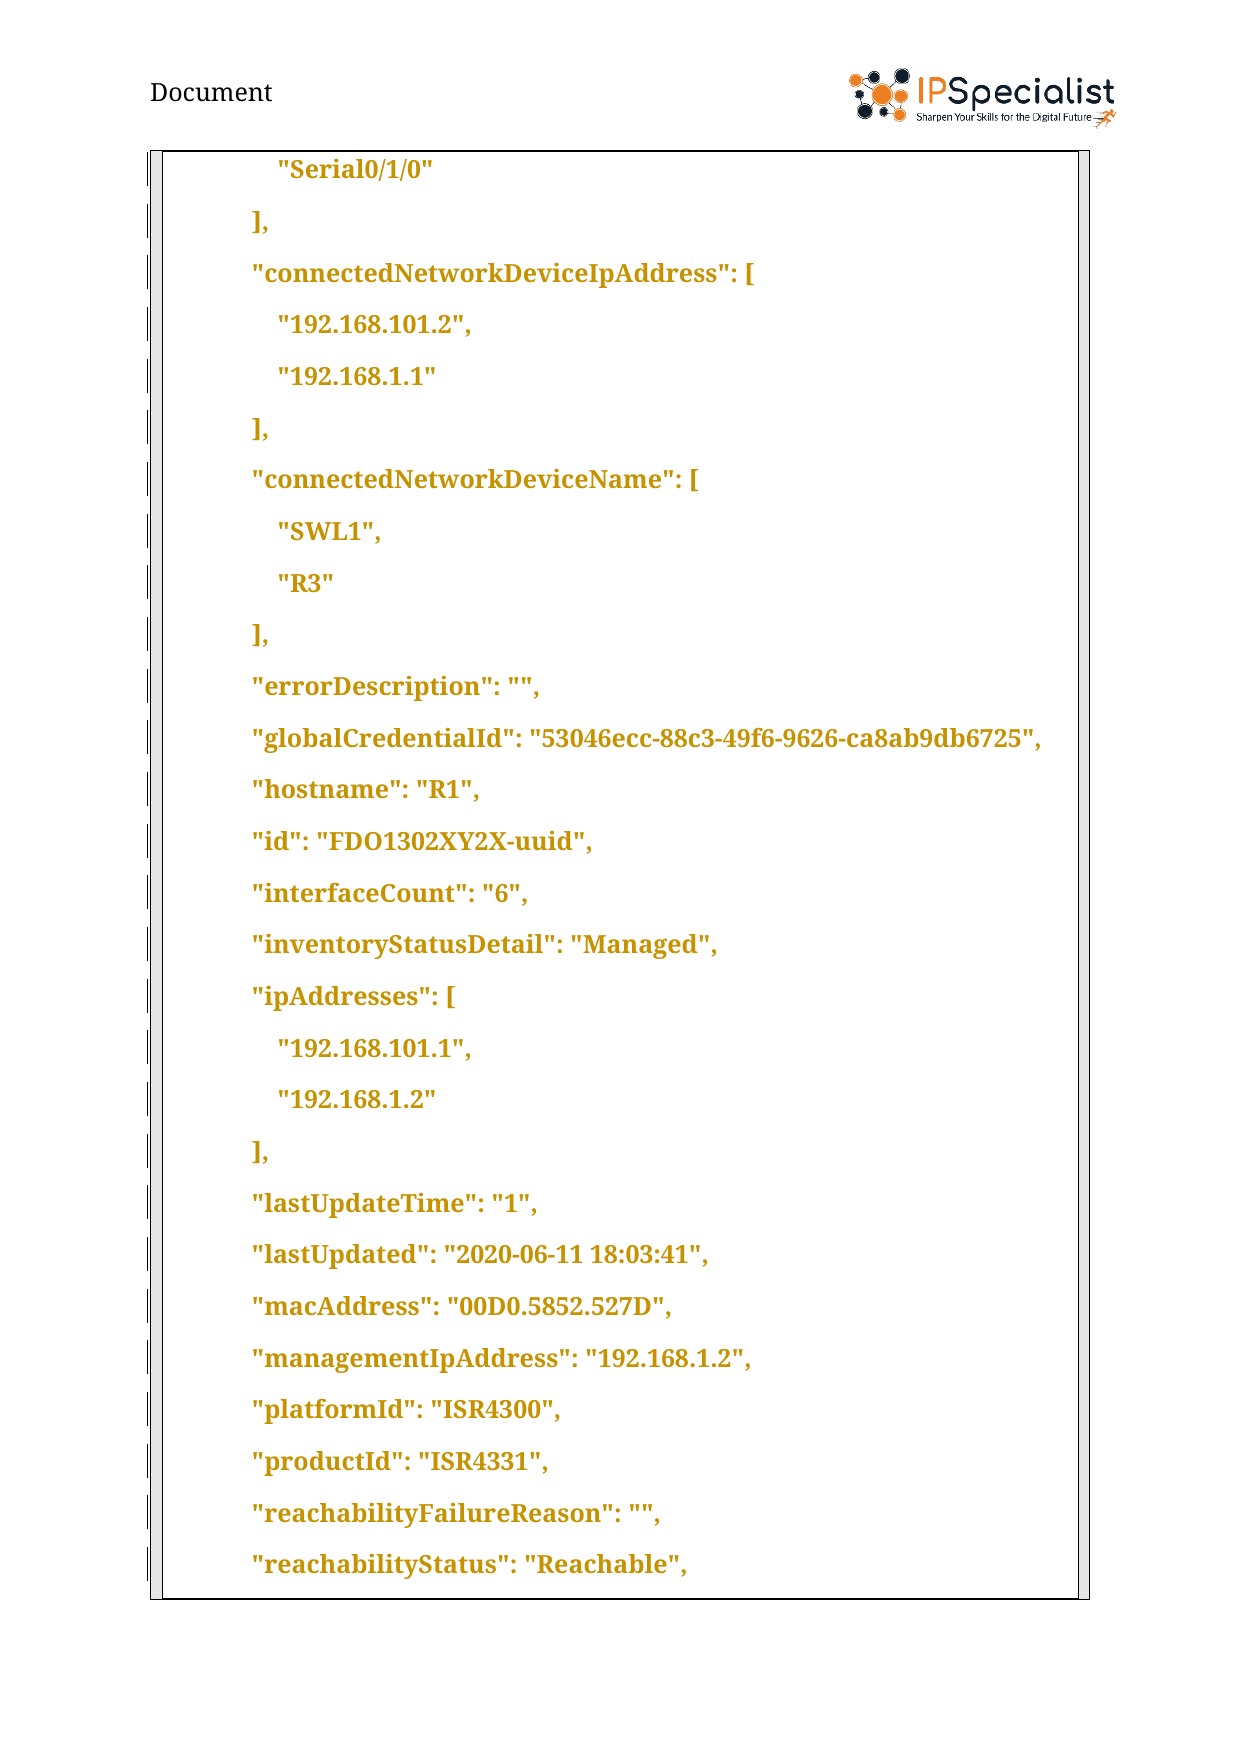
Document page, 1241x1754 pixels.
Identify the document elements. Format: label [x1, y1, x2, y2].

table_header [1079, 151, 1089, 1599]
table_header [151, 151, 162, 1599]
picture [843, 54, 1121, 136]
